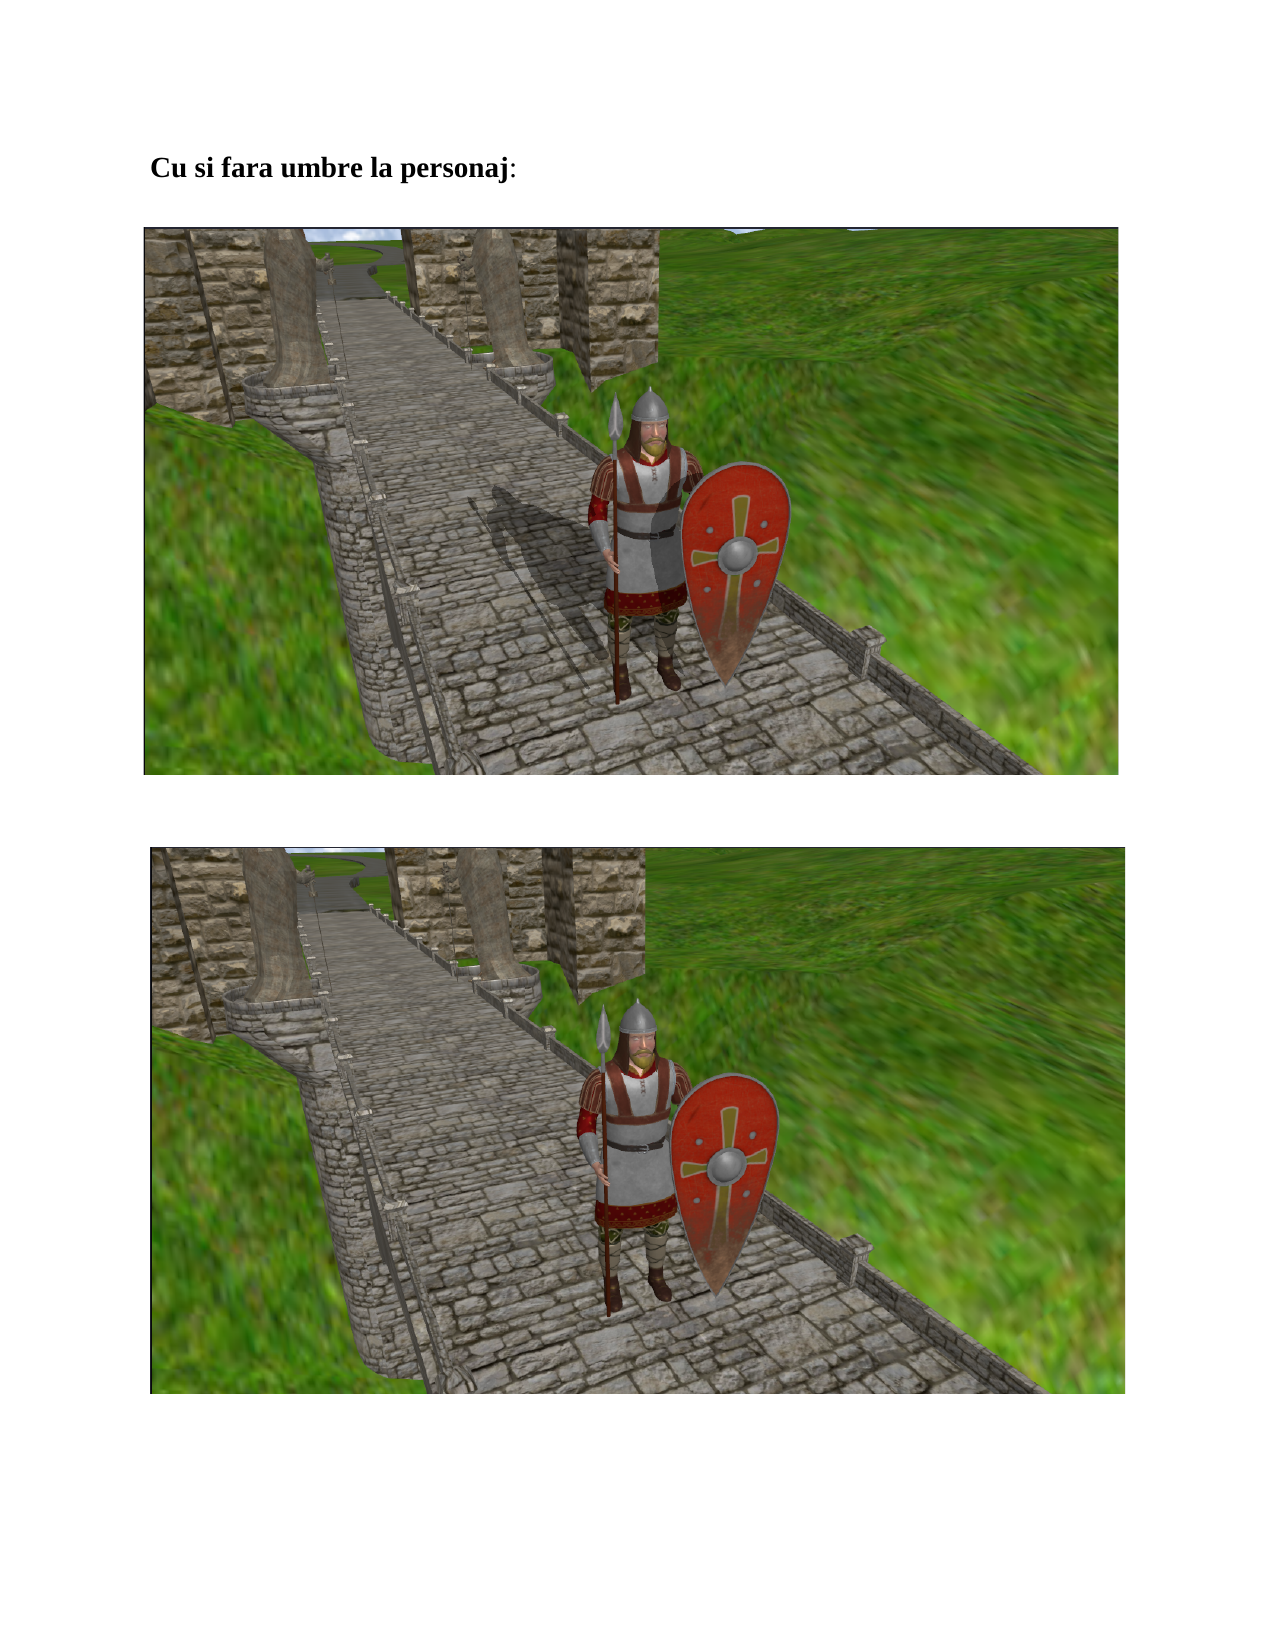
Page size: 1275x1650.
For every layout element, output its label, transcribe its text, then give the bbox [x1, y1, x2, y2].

picture [143, 227, 1119, 775]
picture [150, 847, 1125, 1394]
text Cu si fara umbre la personaj: [150, 150, 1125, 183]
